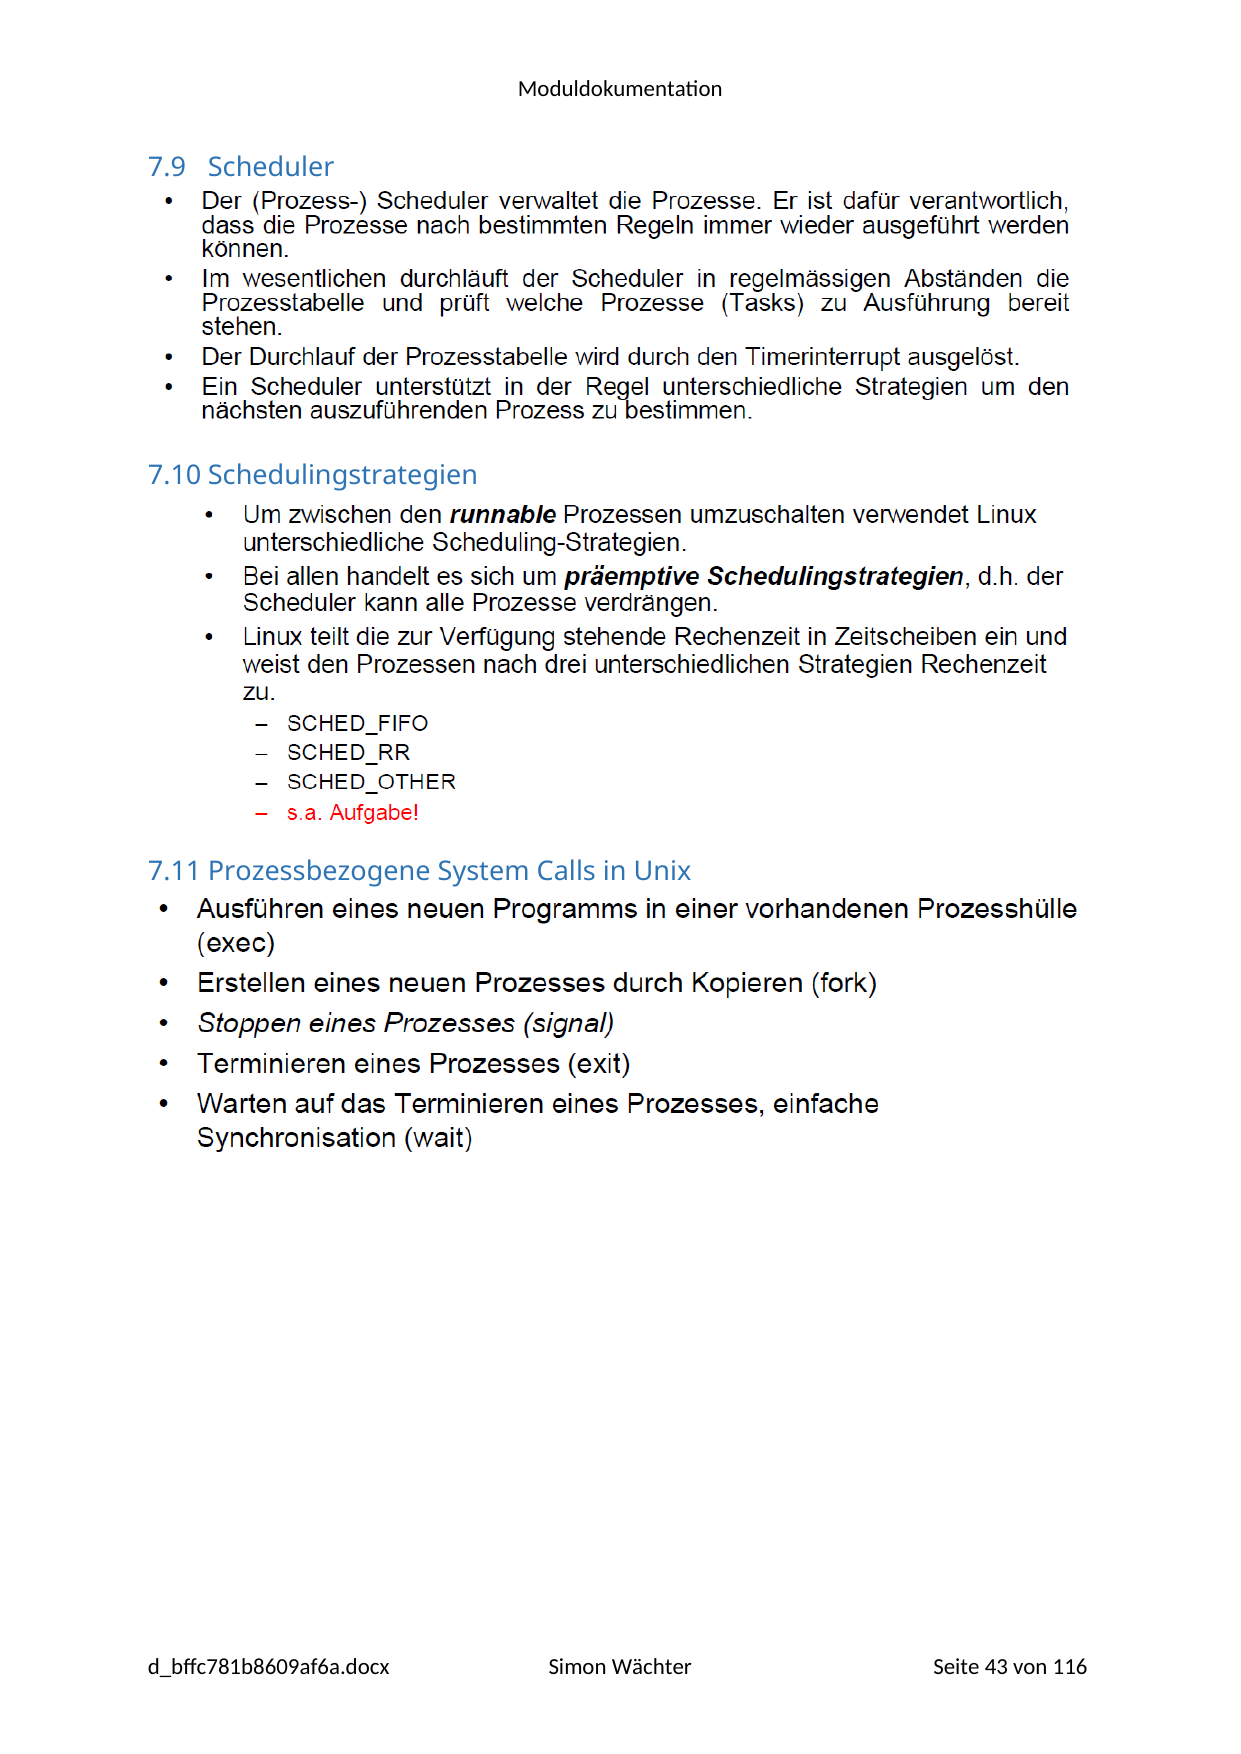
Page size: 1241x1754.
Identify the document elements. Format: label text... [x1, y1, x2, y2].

picture [147, 891, 1093, 1162]
subtitle Prozessbezogene System Calls in Unix [148, 851, 1093, 888]
subtitle Scheduler [148, 148, 1093, 184]
picture [147, 495, 1093, 833]
subtitle Schedulingstrategien [148, 456, 1093, 493]
picture [147, 187, 1093, 437]
